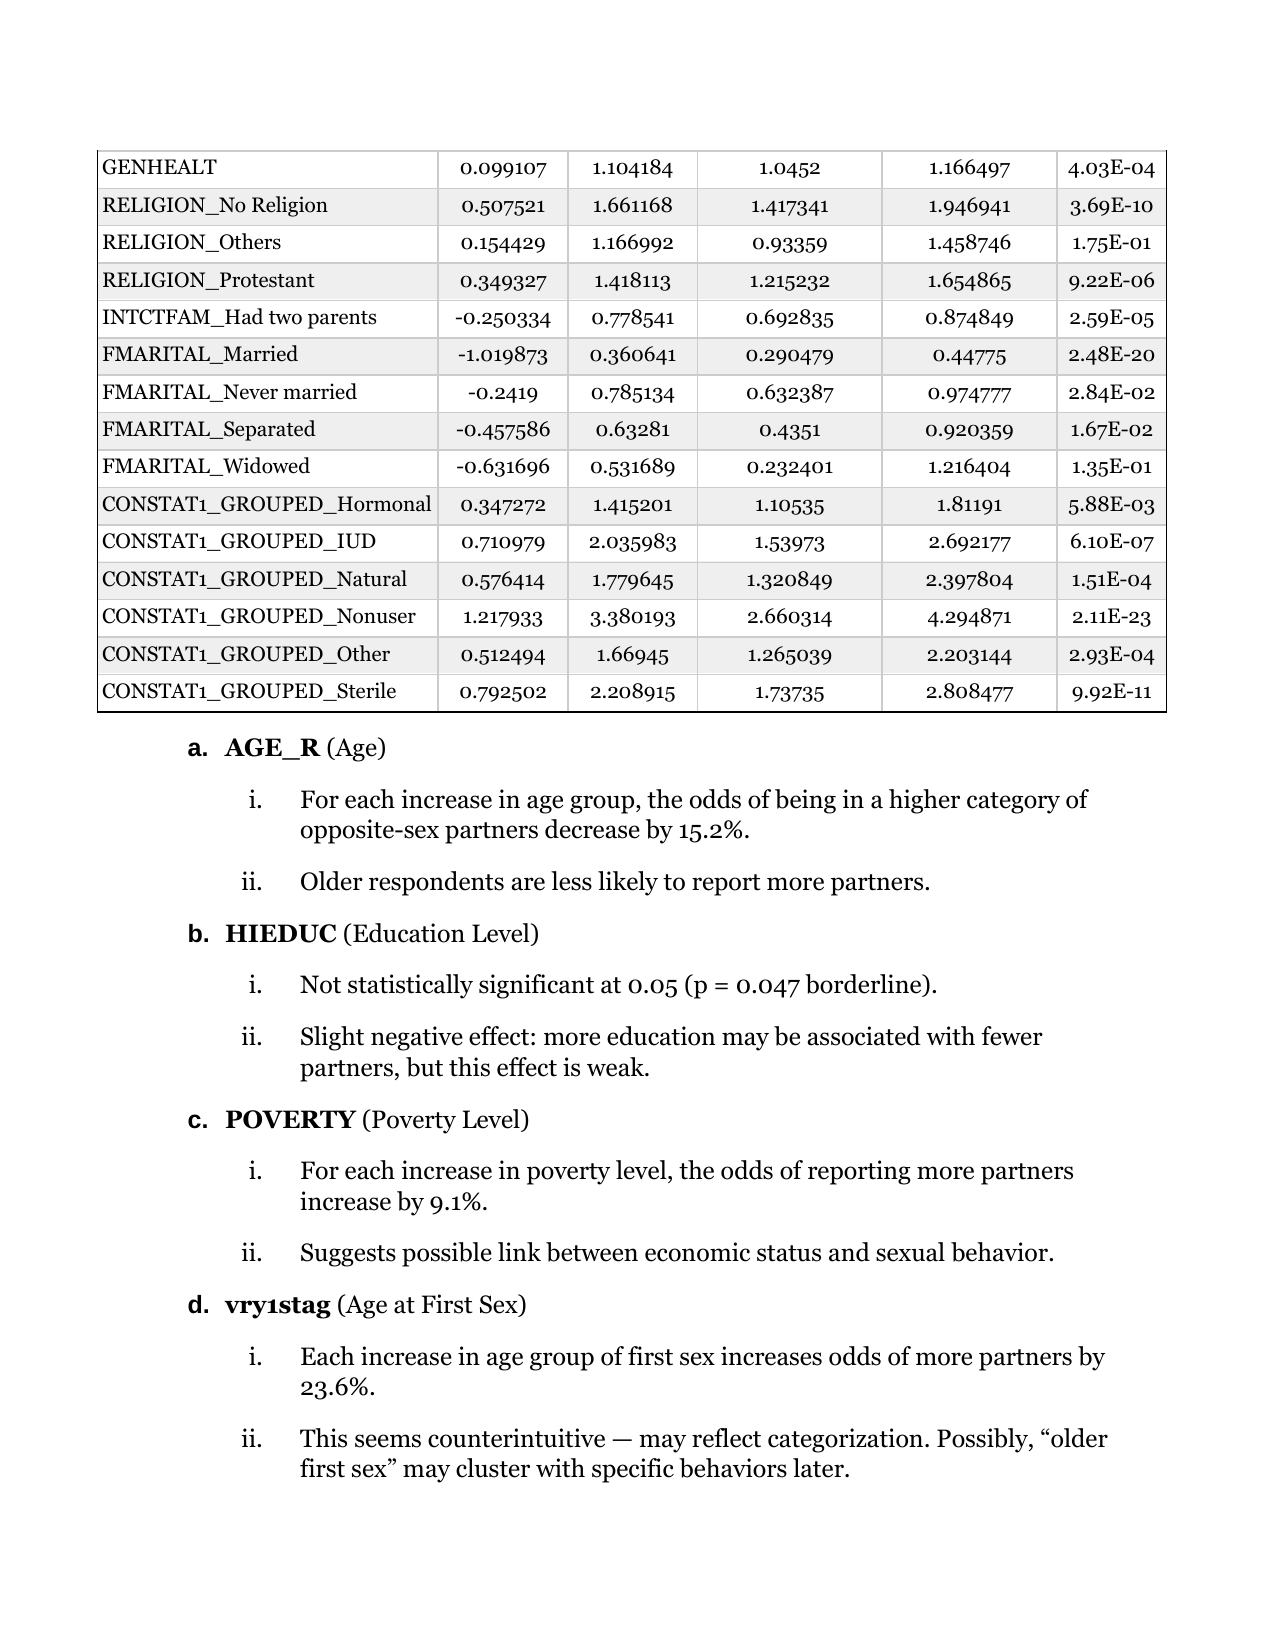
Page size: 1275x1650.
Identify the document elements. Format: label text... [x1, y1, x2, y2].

table_cell 1.265039 [698, 638, 881, 673]
table_cell CONSTAT1_GROUPED_Other [98, 638, 437, 673]
list vry1stag (Age at First Sex) [187, 1290, 1125, 1319]
list HIEDUC (Education Level) [187, 919, 1125, 948]
table_cell 1.81191 [883, 488, 1056, 524]
table_cell 4.03E-04 [1058, 152, 1166, 187]
table_cell 1.320849 [698, 563, 881, 599]
table_cell 1.73735 [698, 675, 881, 711]
table_cell 1.53973 [698, 526, 881, 561]
table_cell 0.531689 [569, 451, 697, 487]
table_cell 1.0452 [698, 152, 881, 187]
table_cell 0.93359 [698, 226, 881, 262]
list For each increase in poverty level, the odds of reporting more partners increase by 9.1%. [262, 1157, 1125, 1216]
table_cell 1.458746 [883, 226, 1056, 262]
table_cell -0.457586 [439, 413, 567, 449]
table_cell 1.654865 [883, 264, 1056, 299]
table_cell 0.874849 [883, 301, 1056, 337]
table_cell 1.417341 [698, 189, 881, 225]
table_cell 9.22E-06 [1058, 264, 1166, 299]
table_cell 1.215232 [698, 264, 881, 299]
table_cell 0.154429 [439, 226, 567, 262]
table_cell 2.59E-05 [1058, 301, 1166, 337]
table_cell CONSTAT1_GROUPED_IUD [98, 526, 437, 561]
table_cell 0.576414 [439, 563, 567, 599]
table_cell RELIGION_Protestant [98, 264, 437, 299]
table_cell CONSTAT1_GROUPED_Natural [98, 563, 437, 599]
table_cell 2.397804 [883, 563, 1056, 599]
table_cell 1.946941 [883, 189, 1056, 225]
table_cell CONSTAT1_GROUPED_Hormonal [98, 488, 437, 524]
table_cell CONSTAT1_GROUPED_Nonuser [98, 600, 437, 636]
table_cell 1.66945 [569, 638, 697, 673]
table_cell 2.11E-23 [1058, 600, 1166, 636]
table_cell 2.203144 [883, 638, 1056, 673]
table_cell 1.75E-01 [1058, 226, 1166, 262]
table_cell FMARITAL_Married [98, 339, 437, 374]
table_cell 0.920359 [883, 413, 1056, 449]
table_cell 0.512494 [439, 638, 567, 673]
table_cell 2.035983 [569, 526, 697, 561]
table_cell 1.661168 [569, 189, 697, 225]
table_cell 3.380193 [569, 600, 697, 636]
table_cell 0.63281 [569, 413, 697, 449]
table_cell 0.4351 [698, 413, 881, 449]
table_cell 9.92E-11 [1058, 675, 1166, 711]
table_cell 1.51E-04 [1058, 563, 1166, 599]
table_cell 6.10E-07 [1058, 526, 1166, 561]
table_cell 1.415201 [569, 488, 697, 524]
table_cell 4.294871 [883, 600, 1056, 636]
table_cell 0.632387 [698, 376, 881, 412]
table_cell 2.660314 [698, 600, 881, 636]
table_cell -0.2419 [439, 376, 567, 412]
table_cell FMARITAL_Separated [98, 413, 437, 449]
table_cell GENHEALT [98, 152, 437, 187]
table_cell 1.216404 [883, 451, 1056, 487]
table_cell 0.349327 [439, 264, 567, 299]
table_cell 0.692835 [698, 301, 881, 337]
table_cell -0.250334 [439, 301, 567, 337]
table_cell -0.631696 [439, 451, 567, 487]
table_cell 1.10535 [698, 488, 881, 524]
table_cell 0.710979 [439, 526, 567, 561]
table_cell 1.104184 [569, 152, 697, 187]
table_cell 5.88E-03 [1058, 488, 1166, 524]
table_cell 2.48E-20 [1058, 339, 1166, 374]
list Each increase in age group of first sex increases odds of more partners by 23.6%. [262, 1342, 1125, 1401]
list Not statistically significant at 0.05 (p = 0.047 borderline). [262, 971, 1125, 999]
table_cell RELIGION_No Religion [98, 189, 437, 225]
list Suggests possible link between economic status and sexual behavior. [262, 1239, 1125, 1267]
table_cell 0.778541 [569, 301, 697, 337]
list Slight negative effect: more education may be associated with fewer partners, but this effect is weak. [262, 1022, 1125, 1082]
table_cell 3.69E-10 [1058, 189, 1166, 225]
table_cell 0.974777 [883, 376, 1056, 412]
list POVERTY (Poverty Level) [187, 1104, 1125, 1133]
table_cell 2.84E-02 [1058, 376, 1166, 412]
list This seems counterintuitive — may reflect categorization. Possibly, “older first sex” may cluster with specific behaviors later. [262, 1424, 1125, 1483]
table_cell INTCTFAM_Had two parents [98, 301, 437, 337]
table_cell 1.67E-02 [1058, 413, 1166, 449]
table_cell 2.808477 [883, 675, 1056, 711]
table_cell 0.507521 [439, 189, 567, 225]
table_cell 1.166497 [883, 152, 1056, 187]
table_cell 1.779645 [569, 563, 697, 599]
table_cell -1.019873 [439, 339, 567, 374]
table_cell CONSTAT1_GROUPED_Sterile [98, 675, 437, 711]
table_cell 0.232401 [698, 451, 881, 487]
table_cell 0.360641 [569, 339, 697, 374]
table_cell 0.44775 [883, 339, 1056, 374]
table_cell 1.418113 [569, 264, 697, 299]
list Older respondents are less likely to report more partners. [262, 867, 1125, 896]
table_cell 1.166992 [569, 226, 697, 262]
table_cell 0.785134 [569, 376, 697, 412]
table_cell 0.792502 [439, 675, 567, 711]
list For each increase in age group, the odds of being in a higher category of opposite-sex partners decrease by 15.2%. [262, 785, 1125, 844]
table_cell 1.35E-01 [1058, 451, 1166, 487]
table_cell 2.692177 [883, 526, 1056, 561]
table_cell 2.208915 [569, 675, 697, 711]
table_cell FMARITAL_Widowed [98, 451, 437, 487]
table_cell FMARITAL_Never married [98, 376, 437, 412]
table_cell RELIGION_Others [98, 226, 437, 262]
table_cell 0.099107 [439, 152, 567, 187]
list AGE_R (Age) [187, 733, 1125, 762]
table_cell 0.290479 [698, 339, 881, 374]
table_cell 1.217933 [439, 600, 567, 636]
table_cell 0.347272 [439, 488, 567, 524]
table_cell 2.93E-04 [1058, 638, 1166, 673]
